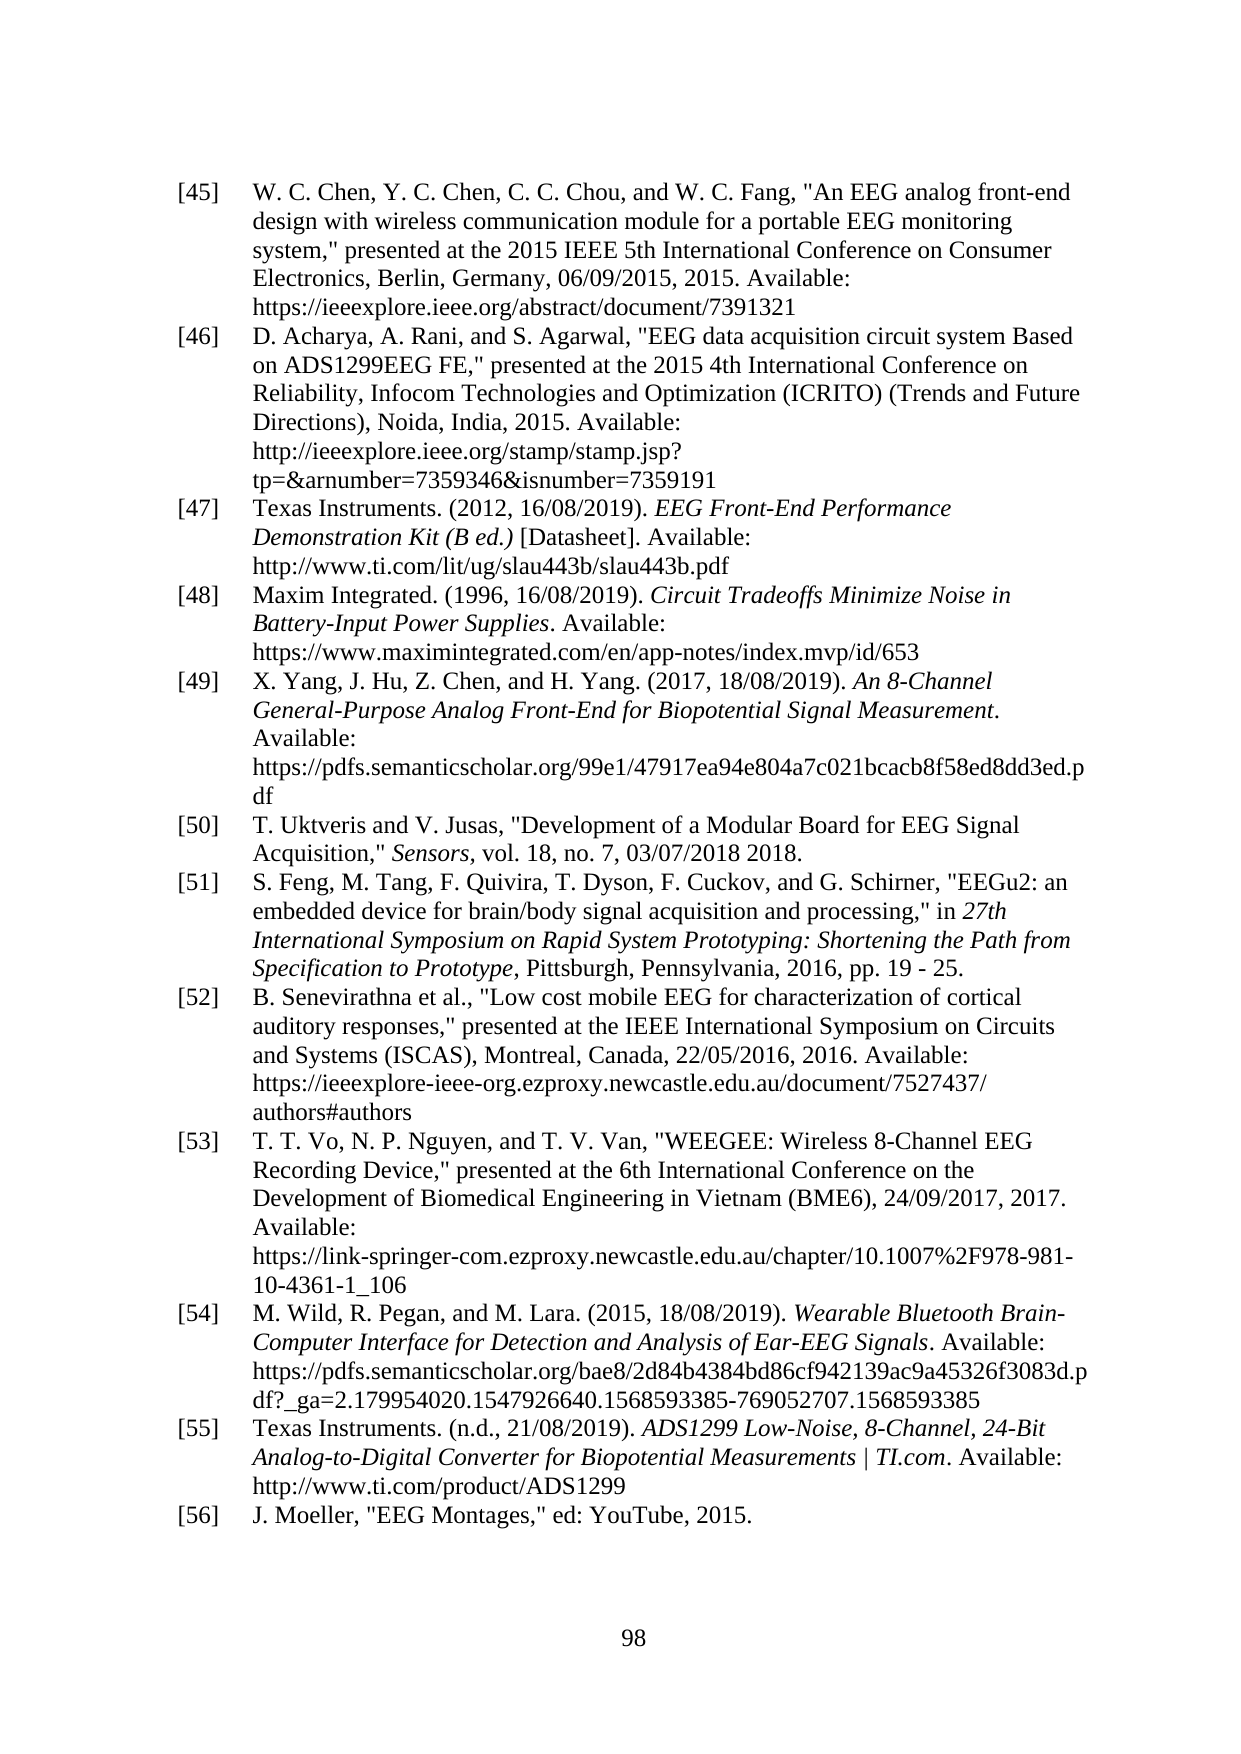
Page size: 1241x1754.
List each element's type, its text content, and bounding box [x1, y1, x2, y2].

text [45] W. C. Chen, Y. C. Chen, C. C. Chou, and W. C. Fang, "An EEG analog front-end design with wireless communication module for a portable EEG monitoring system," presented at the 2015 IEEE 5th International Conference on Consumer Electronics, Berlin, Germany, 06/09/2015, 2015. Available: https://ieeexplore.ieee.org/abstract/document/7391321 [177, 177, 1090, 321]
text [46] D. Acharya, A. Rani, and S. Agarwal, "EEG data acquisition circuit system Based on ADS1299EEG FE," presented at the 2015 4th International Conference on Reliability, Infocom Technologies and Optimization (ICRITO) (Trends and Future Directions), Noida, India, 2015. Available: http://ieeexplore.ieee.org/stamp/stamp.jsp?tp=&arnumber=7359346&isnumber=7359191 [177, 321, 1090, 493]
text [53] T. T. Vo, N. P. Nguyen, and T. V. Van, "WEEGEE: Wireless 8-Channel EEG Recording Device," presented at the 6th International Conference on the Development of Biomedical Engineering in Vietnam (BME6), 24/09/2017, 2017. Available: https://link-springer-com.ezproxy.newcastle.edu.au/chapter/10.1007%2F978-981-10-4361-1_106 [177, 1126, 1090, 1298]
text [54] M. Wild, R. Pegan, and M. Lara. (2015, 18/08/2019). Wearable Bluetooth Brain-Computer Interface for Detection and Analysis of Ear-EEG Signals. Available: https://pdfs.semanticscholar.org/bae8/2d84b4384bd86cf942139ac9a45326f3083d.pdf?_ga=2.179954020.1547926640.1568593385-769052707.1568593385 [177, 1298, 1090, 1413]
text [48] Maxim Integrated. (1996, 16/08/2019). Circuit Tradeoffs Minimize Noise in Battery-Input Power Supplies. Available: https://www.maximintegrated.com/en/app-notes/index.mvp/id/653 [177, 580, 1090, 666]
text [51] S. Feng, M. Tang, F. Quivira, T. Dyson, F. Cuckov, and G. Schirner, "EEGu2: an embedded device for brain/body signal acquisition and processing," in 27th International Symposium on Rapid System Prototyping: Shortening the Path from Specification to Prototype, Pittsburgh, Pennsylvania, 2016, pp. 19 - 25. [177, 867, 1090, 982]
text [50] T. Uktveris and V. Jusas, "Development of a Modular Board for EEG Signal Acquisition," Sensors, vol. 18, no. 7, 03/07/2018 2018. [177, 810, 1090, 867]
text [47] Texas Instruments. (2012, 16/08/2019). EEG Front-End Performance Demonstration Kit (B ed.) [Datasheet]. Available: http://www.ti.com/lit/ug/slau443b/slau443b.pdf [177, 493, 1090, 580]
text [52] B. Senevirathna et al., "Low cost mobile EEG for characterization of cortical auditory responses," presented at the IEEE International Symposium on Circuits and Systems (ISCAS), Montreal, Canada, 22/05/2016, 2016. Available: https://ieeexplore-ieee-org.ezproxy.newcastle.edu.au/document/7527437/authors#authors [177, 982, 1090, 1126]
text [55] Texas Instruments. (n.d., 21/08/2019). ADS1299 Low-Noise, 8-Channel, 24-Bit Analog-to-Digital Converter for Biopotential Measurements | TI.com. Available: http://www.ti.com/product/ADS1299 [177, 1413, 1090, 1500]
text [49] X. Yang, J. Hu, Z. Chen, and H. Yang. (2017, 18/08/2019). An 8-Channel General-Purpose Analog Front-End for Biopotential Signal Measurement. Available: https://pdfs.semanticscholar.org/99e1/47917ea94e804a7c021bcacb8f58ed8dd3ed.pdf [177, 666, 1090, 810]
text [56] J. Moeller, "EEG Montages," ed: YouTube, 2015. [177, 1500, 1090, 1528]
